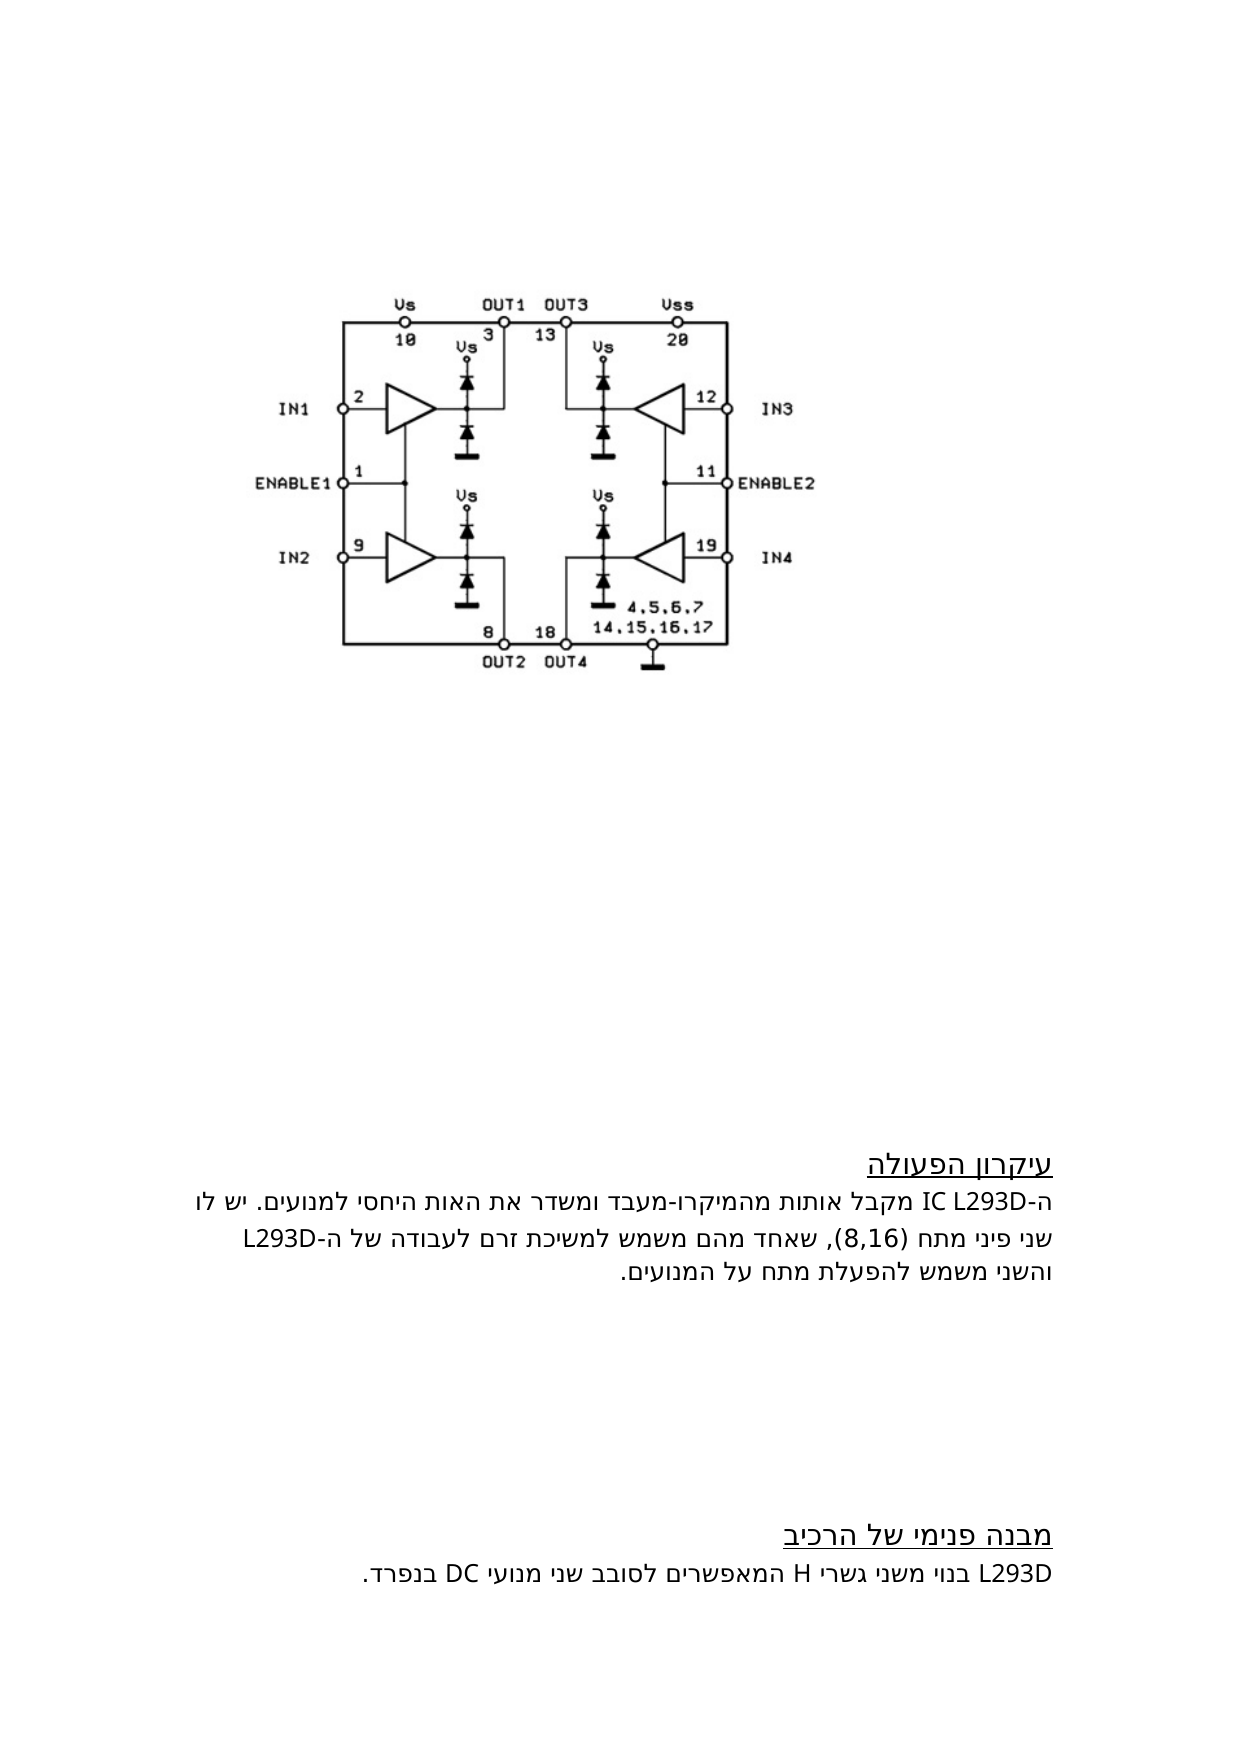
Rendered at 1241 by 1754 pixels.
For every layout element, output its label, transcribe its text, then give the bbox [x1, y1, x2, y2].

text L293D בנוי משני גשרי H המאפשרים לסובב שני מנועי DC בנפרד. [187, 1555, 1053, 1589]
text ה-IC L293D מקבל אותות מהמיקרו-מעבד ומשדר את האות היחסי למנועים. יש לו שני פיני מתח (8,16), שאחד מהם משמש למשיכת זרם לעבודה של ה-L293D והשני משמש להפעלת מתח על המנועים. [187, 1184, 1053, 1286]
picture [214, 285, 866, 708]
subtitle מבנה פנימי של הרכיב [187, 1518, 1053, 1552]
subtitle עיקרון הפעולה [187, 1147, 1053, 1181]
